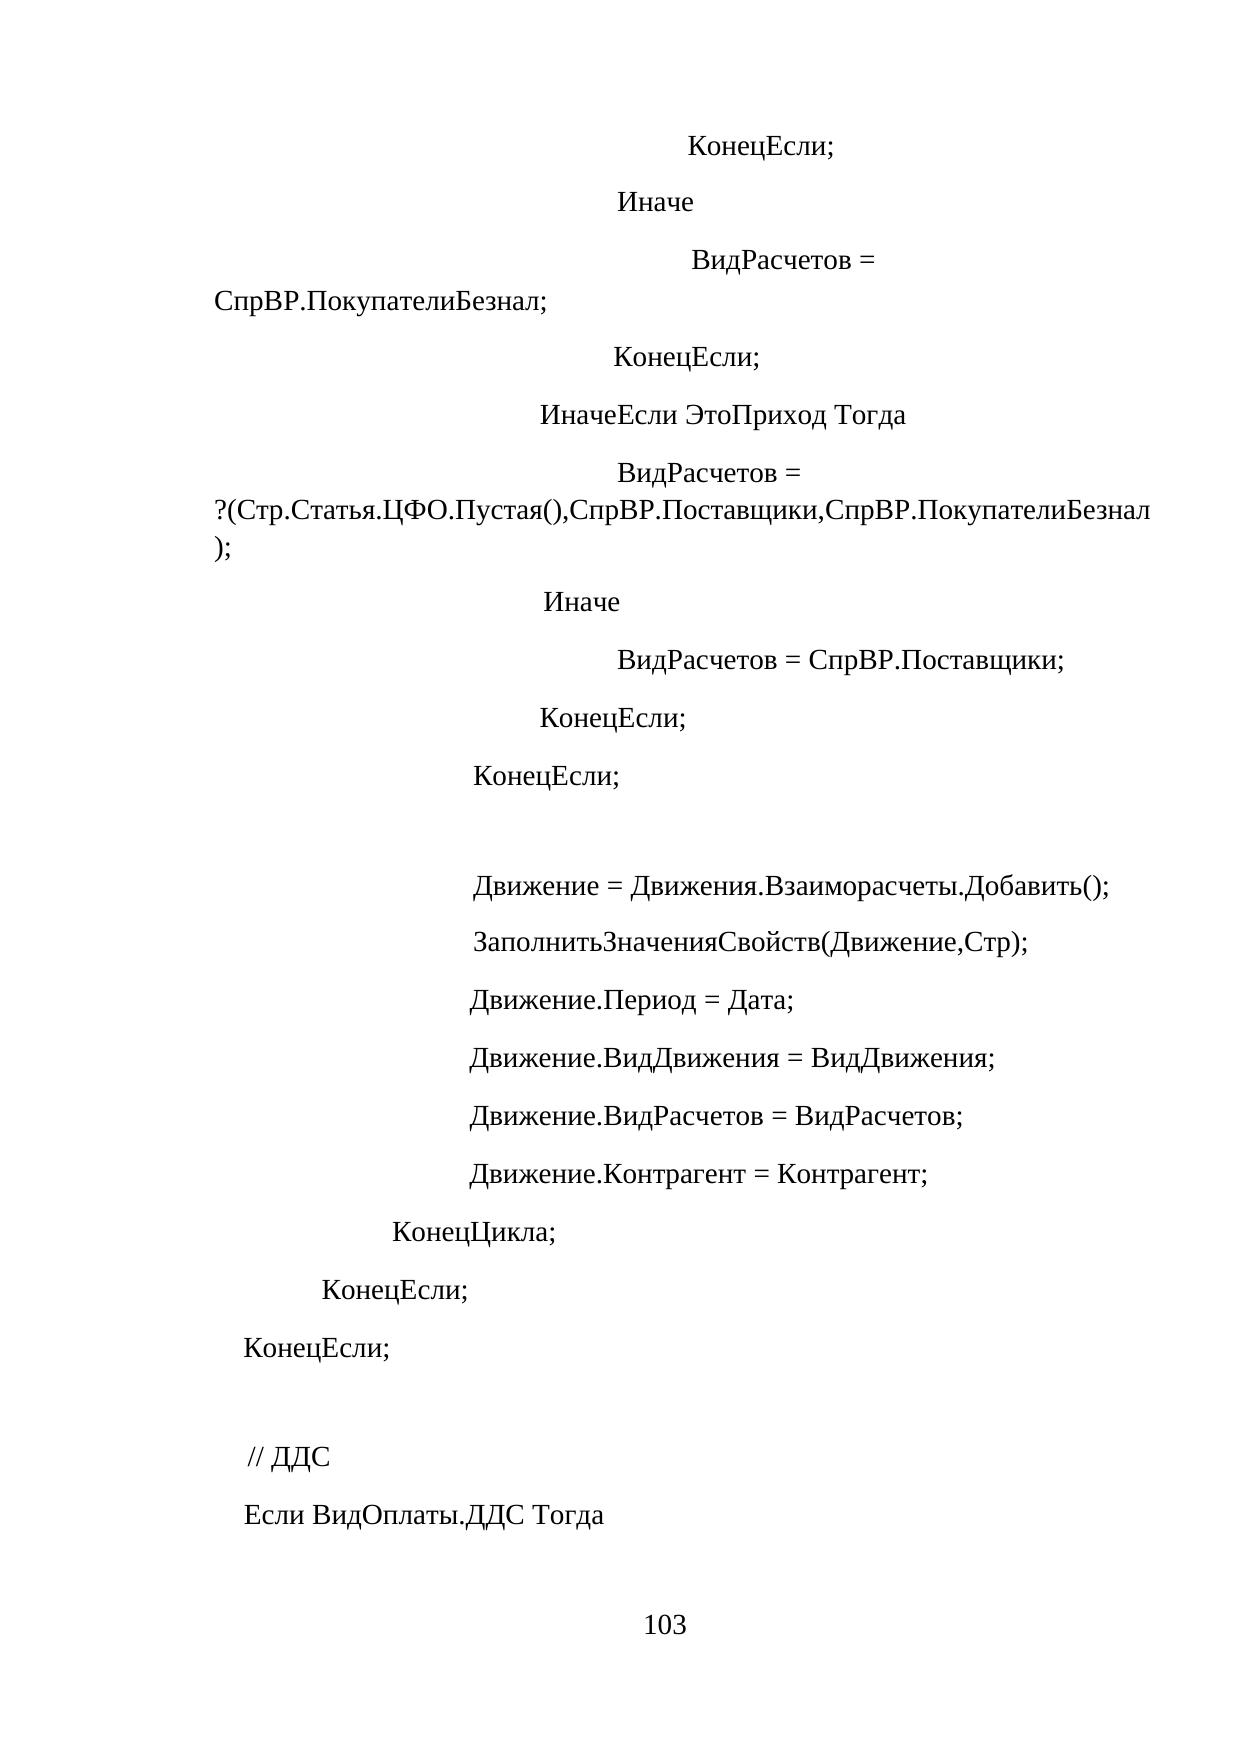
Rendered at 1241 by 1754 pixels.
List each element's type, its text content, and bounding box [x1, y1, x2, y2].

text ВидРасчетов = [130, 242, 1197, 275]
text КонецЕсли; [130, 1272, 1197, 1305]
text КонецЕсли; [214, 1330, 1168, 1363]
text Движение.ВидРасчетов = ВидРасчетов; [130, 1098, 1197, 1131]
text ); [214, 529, 1168, 563]
text Иначе [130, 584, 1197, 618]
text КонецЕсли; [130, 701, 1197, 734]
text КонецЕсли; [473, 758, 1168, 792]
text Движение = Движения.Взаиморасчеты.Добавить(); [130, 868, 1110, 901]
text Иначе [130, 184, 1197, 217]
text Движение.ВидДвижения = ВидДвижения; [130, 1040, 1197, 1073]
text КонецЦикла; [130, 1214, 1197, 1247]
text СпрВР.ПокупателиБезнал; [214, 283, 1168, 317]
text Если ВидОплаты.ДДС Тогда [130, 1497, 1197, 1530]
text ВидРасчетов = СпрВР.Поставщики; [130, 642, 1197, 676]
text // ДДС [130, 1439, 1197, 1472]
text ВидРасчетов = [130, 455, 1197, 488]
text ?(Стр.Статья.ЦФО.Пустая(),СпрВР.Поставщики,СпрВР.ПокупателиБезнал [214, 492, 1168, 526]
text КонецЕсли; [130, 339, 1197, 372]
text КонецЕсли; [130, 128, 1197, 161]
text ИначеЕсли ЭтоПриход Тогда [130, 397, 1197, 431]
text Движение.Период = Дата; [130, 982, 1197, 1015]
text Движение.Контрагент = Контрагент; [130, 1156, 1197, 1189]
text ЗаполнитьЗначенияСвойств(Движение,Стр); [473, 924, 1168, 957]
